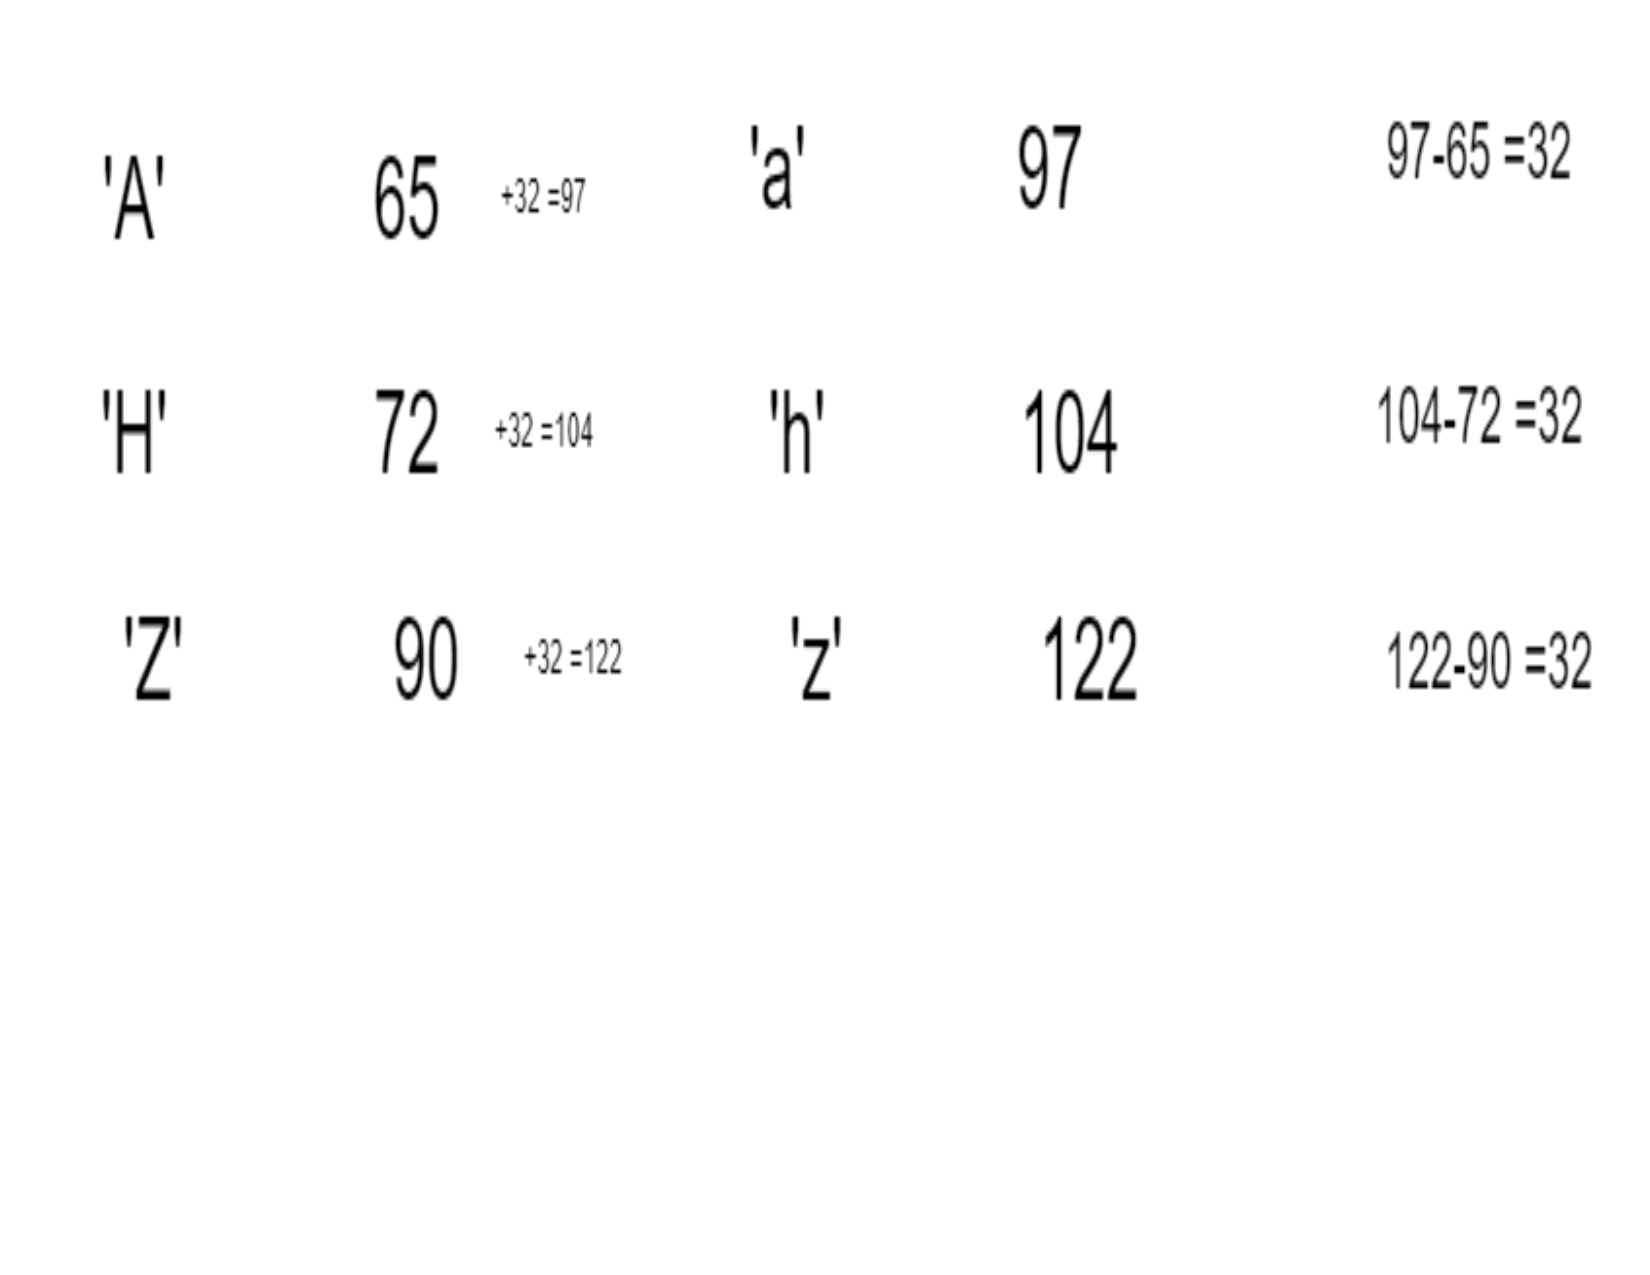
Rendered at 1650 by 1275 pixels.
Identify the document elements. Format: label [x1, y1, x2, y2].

picture [75, 75, 1615, 754]
